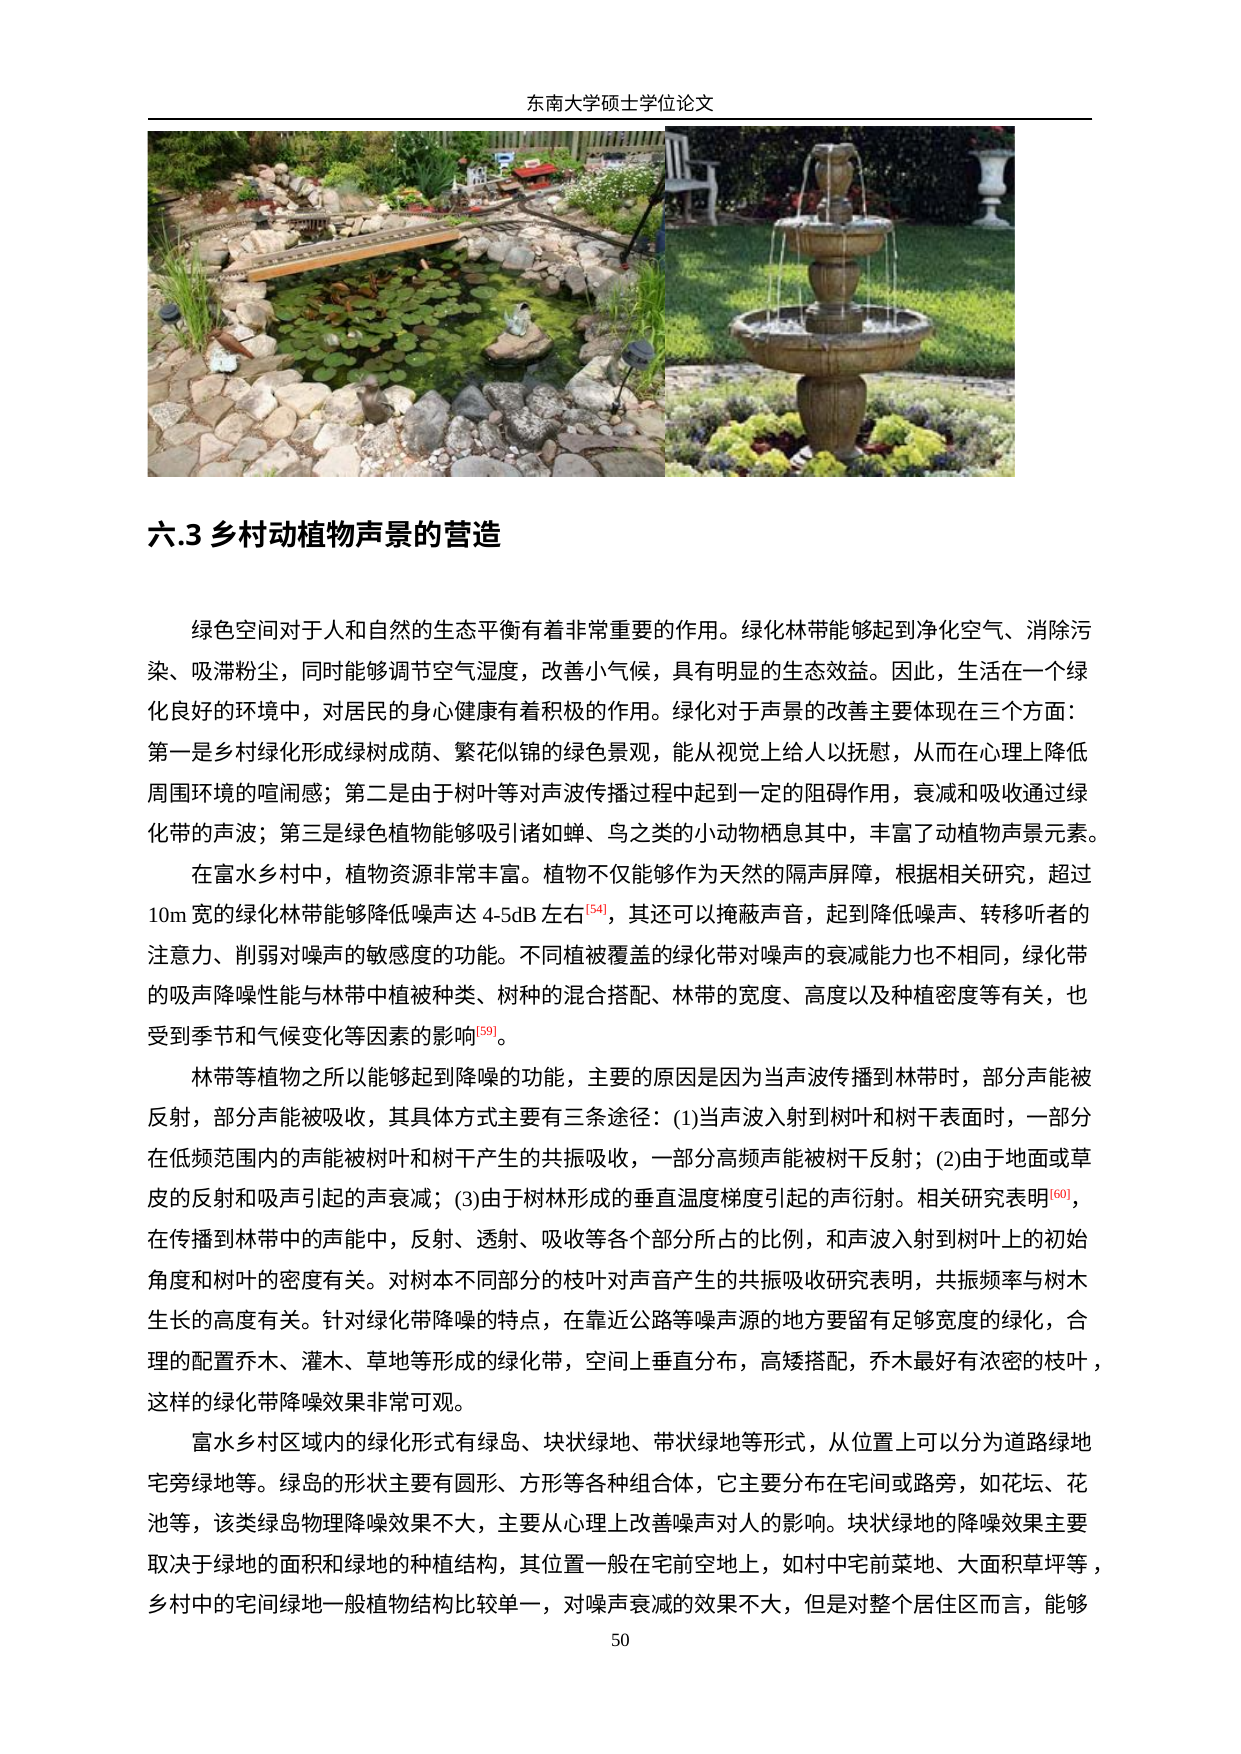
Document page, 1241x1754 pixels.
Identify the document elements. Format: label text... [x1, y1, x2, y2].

text 绿色空间对于人和自然的生态平衡有着非常重要的作用。绿化林带能够起到净化空气、消除污染、吸滞粉尘，同时能够调节空气湿度，改善小气候，具有明显的生态效益。因此，生活在一个绿化良好的环境中，对居民的身心健康有着积极的作用。绿化对于声景的改善主要体现在三个方面：第一是乡村绿化形成绿树成荫、繁花似锦的绿色景观，能从视觉上给人以抚慰，从而在心理上降低周围环境的喧闹感；第二是由于树叶等对声波传播过程中起到一定的阻碍作用，衰减和吸收通过绿化带的声波；第三是绿色植物能够吸引诸如蝉、鸟之类的小动物栖息其中，丰富了动植物声景元素。 [148, 613, 1092, 848]
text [148, 1424, 1092, 1619]
text 林带等植物之所以能够起到降噪的功能，主要的原因是因为当声波传播到林带时，部分声能被反射，部分声能被吸收，其具体方式主要有三条途径：(1)当声波入射到树叶和树干表面时，一部分在低频范围内的声能被树叶和树干产生的共振吸收，一部分高频声能被树干反射；(2)由于地面或草皮的反射和吸声引起的声衰减；(3)由于树林形成的垂直温度梯度引起的声衍射。相关研究表明[60]，在传播到林带中的声能中，反射、透射、吸收等各个部分所占的比例，和声波入射到树叶上的初始角度和树叶的密度有关。对树本不同部分的枝叶对声音产生的共振吸收研究表明，共振频率与树木生长的高度有关。针对绿化带降噪的特点，在靠近公路等噪声源的地方要留有足够宽度的绿化，合理的配置乔木、灌木、草地等形成的绿化带，空间上垂直分布，高矮搭配，乔木最好有浓密的枝叶，这样的绿化带降噪效果非常可观。 [148, 1059, 1092, 1417]
text 乡村动植物声景的营造 [148, 501, 1092, 566]
text 在富水乡村中，植物资源非常丰富。植物不仅能够作为天然的隔声屏障，根据相关研究，超过10m宽的绿化林带能够降低噪声达4-5dB左右[54]，其还可以掩蔽声音，起到降低噪声、转移听者的注意力、削弱对噪声的敏感度的功能。不同植被覆盖的绿化带对噪声的衰减能力也不相同，绿化带的吸声降噪性能与林带中植被种类、树种的混合搭配、林带的宽度、高度以及种植密度等有关，也受到季节和气候变化等因素的影响[59]。 [148, 856, 1092, 1051]
picture [147, 126, 1015, 477]
